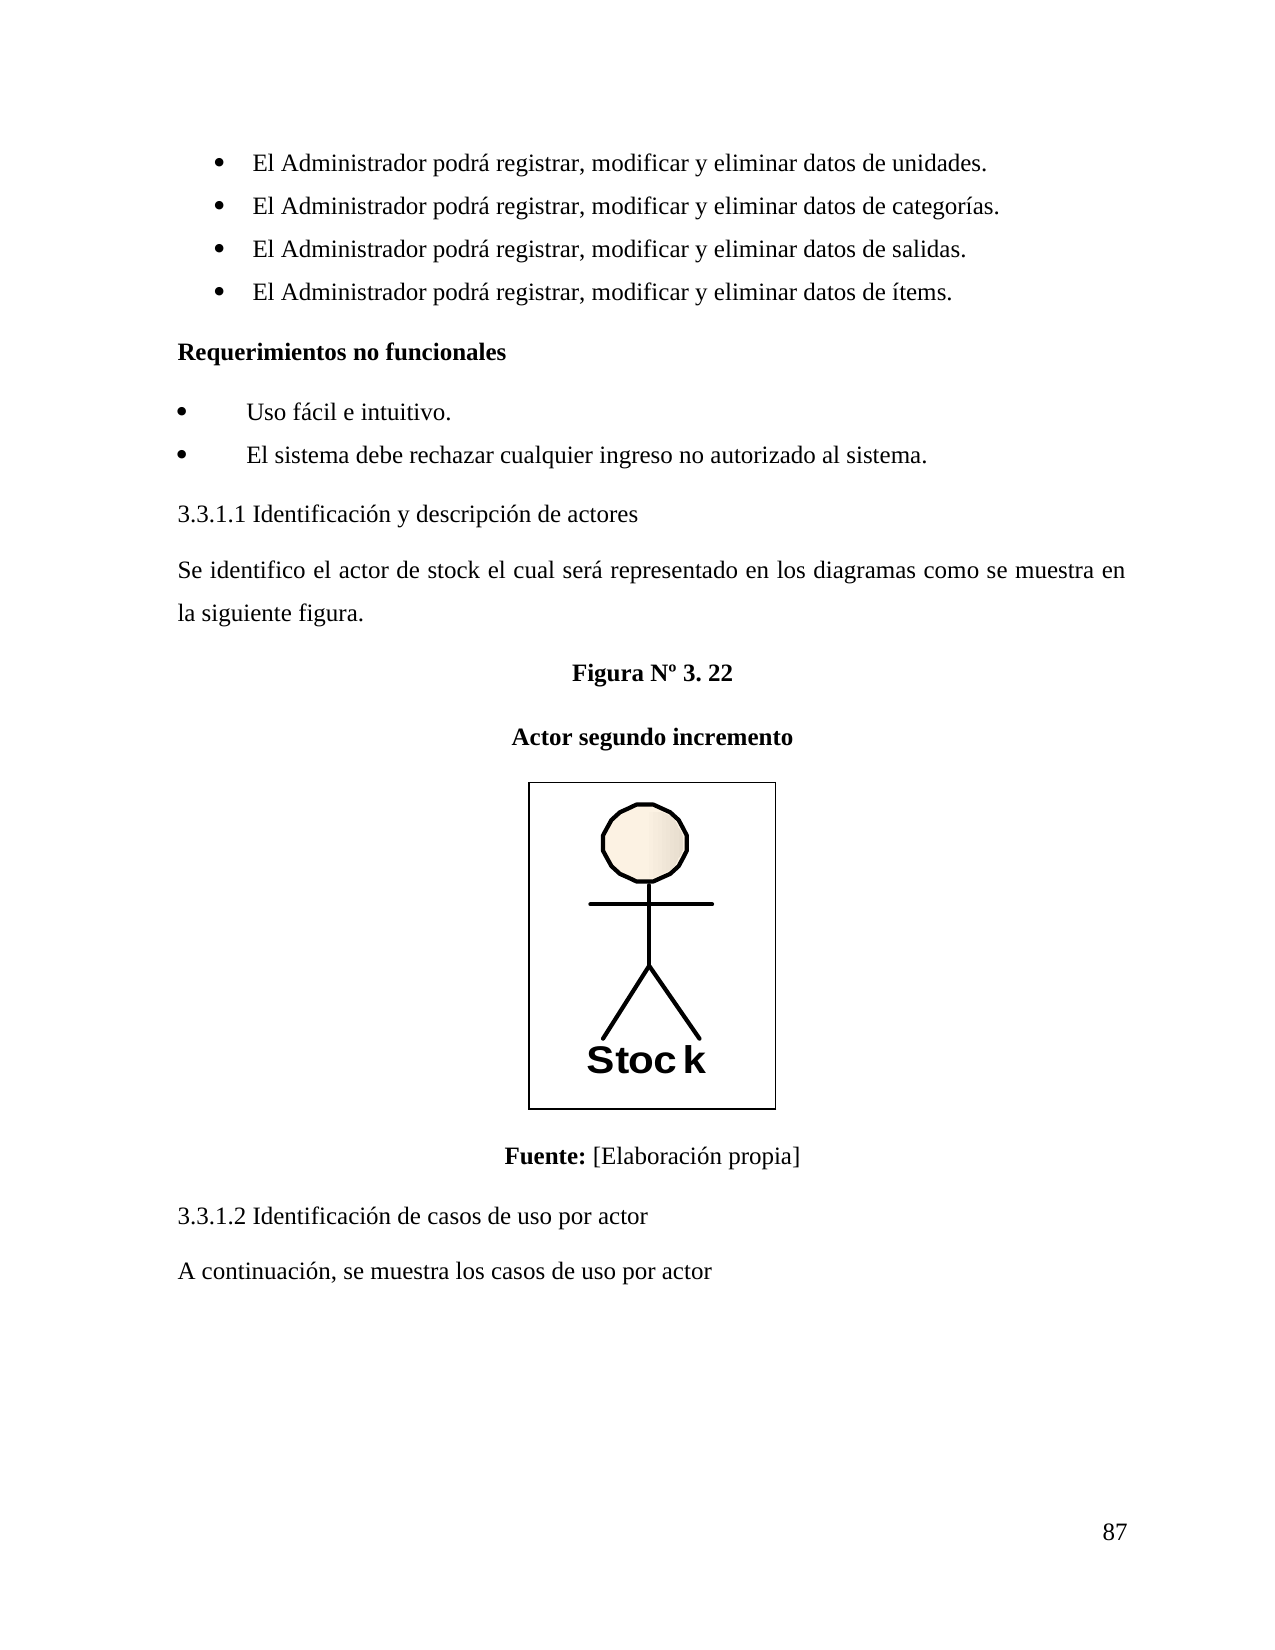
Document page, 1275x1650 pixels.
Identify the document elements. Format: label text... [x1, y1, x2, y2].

list El sistema debe rechazar cualquier ingreso no autorizado al sistema. [177, 440, 1127, 468]
list El Administrador podrá registrar, modificar y eliminar datos de categorías. [215, 191, 1127, 219]
text A continuación, se muestra los casos de uso por actor [177, 1256, 1127, 1285]
text Fuente: [Elaboración propia] [177, 1141, 1127, 1170]
list El Administrador podrá registrar, modificar y eliminar datos de salidas. [215, 234, 1127, 263]
text Requerimientos no funcionales [177, 337, 1127, 366]
list El Administrador podrá registrar, modificar y eliminar datos de ítems. [215, 277, 1127, 306]
subtitle Identificación y descripción de actores [177, 499, 1127, 528]
text Actor segundo incremento [177, 722, 1127, 751]
subtitle Identificación de casos de uso por actor [177, 1201, 1127, 1229]
list Uso fácil e intuitivo. [177, 397, 1127, 425]
list El Administrador podrá registrar, modificar y eliminar datos de unidades. [215, 148, 1127, 176]
text Se identifico el actor de stock el cual será representado en los diagramas como se muestra en la siguiente figura. [177, 555, 1127, 627]
text Figura Nº 3. 22 [177, 658, 1127, 687]
